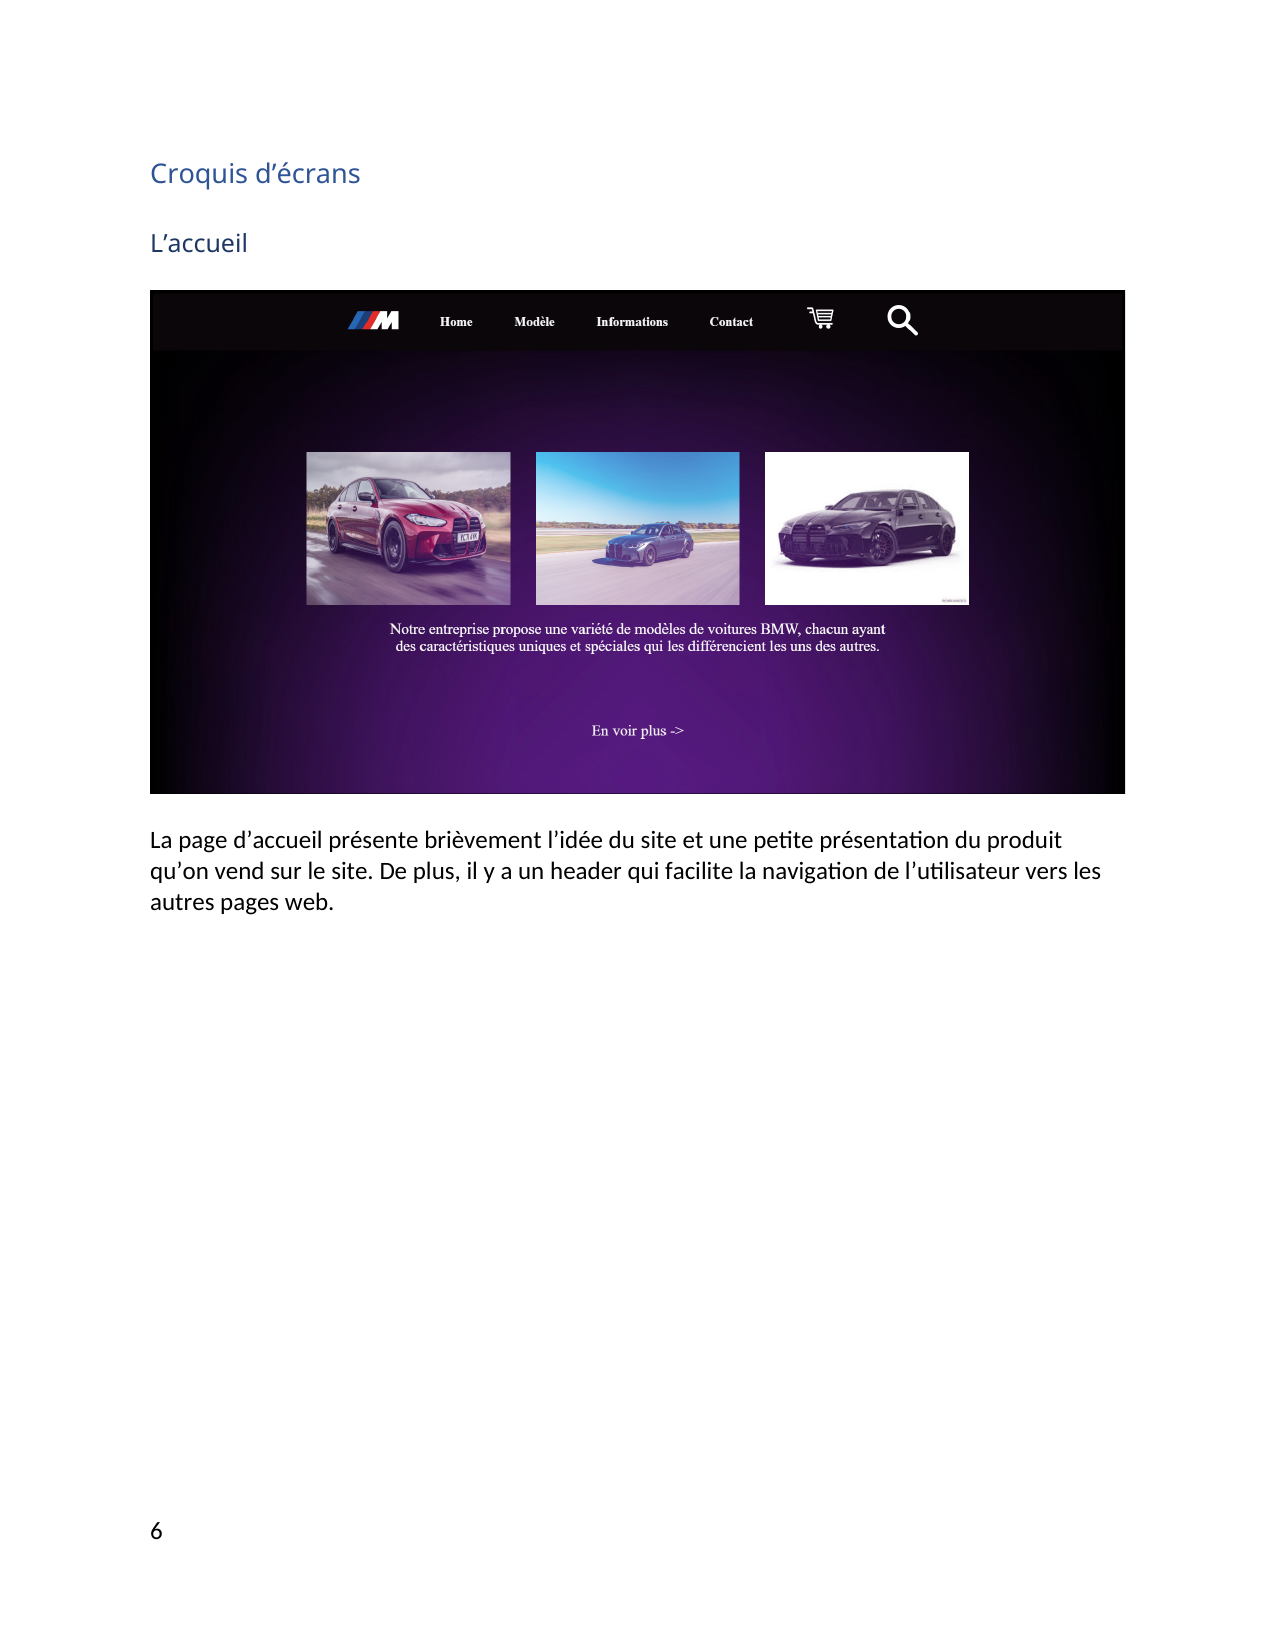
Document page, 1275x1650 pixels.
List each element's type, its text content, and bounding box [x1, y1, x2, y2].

picture [150, 290, 1125, 794]
subtitle L’accueil [150, 226, 1125, 260]
text La page d’accueil présente brièvement l’idée du site et une petite présentation du produit qu’on vend sur le site. De plus, il y a un header qui facilite la navigation de l’utilisateur vers les autres pages web. [150, 824, 1125, 916]
subtitle Croquis d’écrans [150, 154, 1125, 191]
